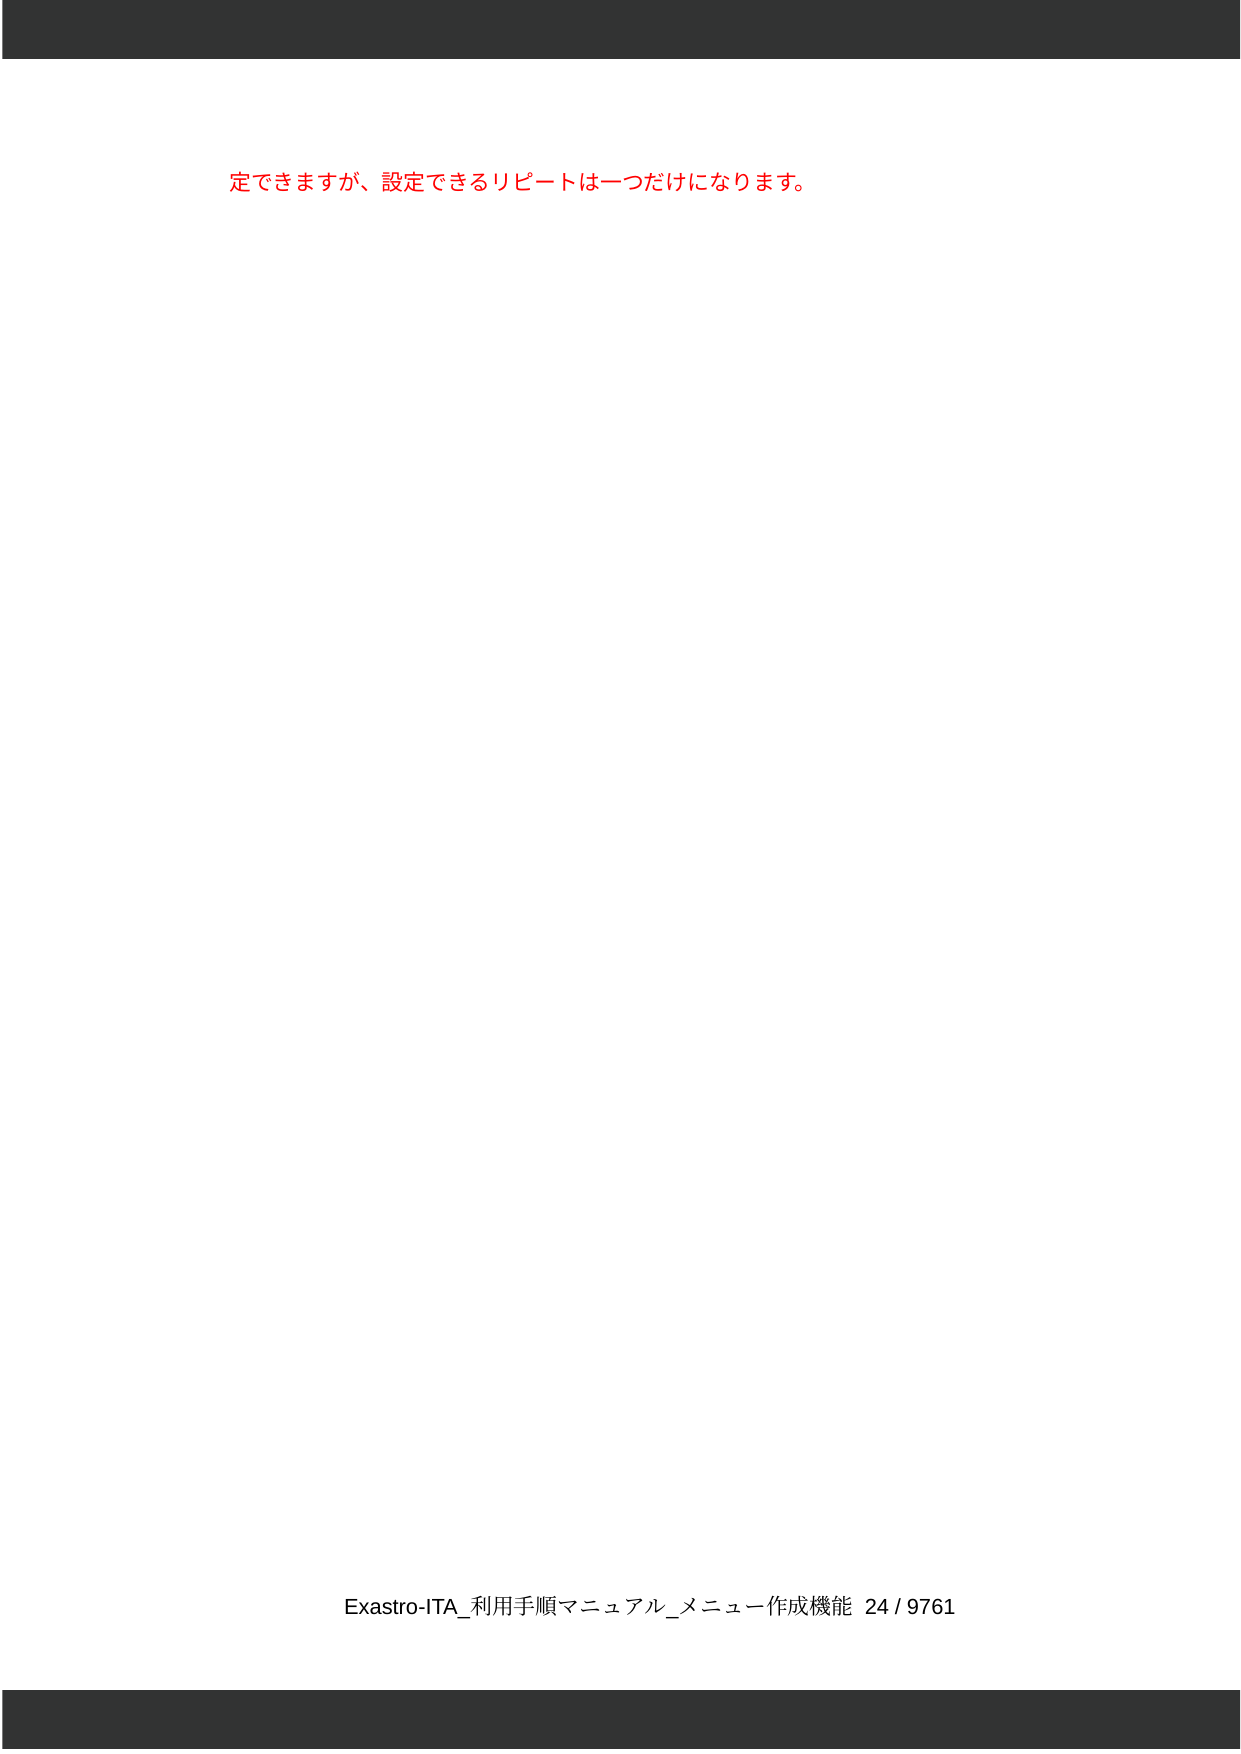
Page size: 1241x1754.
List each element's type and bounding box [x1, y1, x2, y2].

picture [2, 0, 1241, 59]
list [191, 151, 1152, 210]
picture [2, 1690, 1241, 1749]
